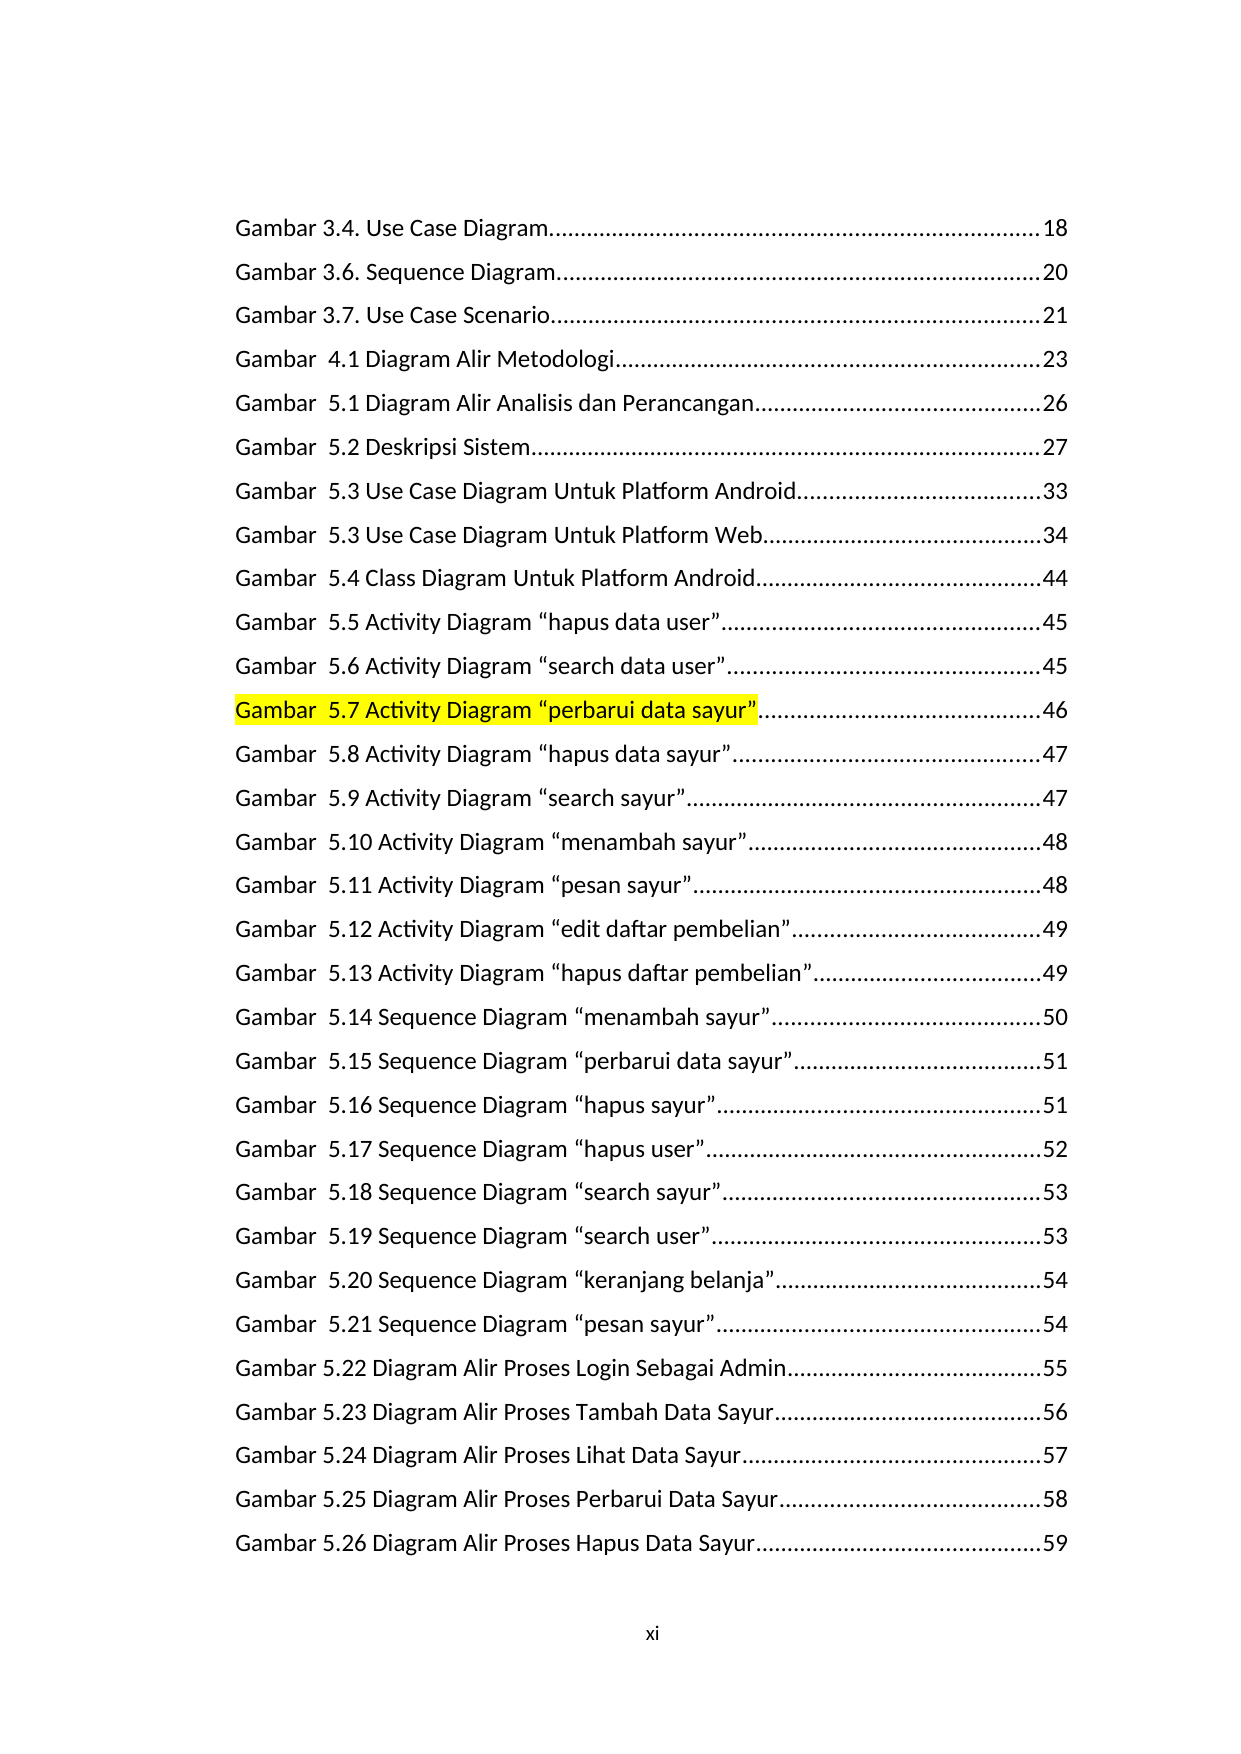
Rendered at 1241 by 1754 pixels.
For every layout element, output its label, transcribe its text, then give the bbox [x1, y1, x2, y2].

text Gambar 5.12 Activity Diagram “edit daftar pembelian” 49 [235, 913, 1069, 944]
text Gambar 5.3 Use Case Diagram Untuk Platform Android 33 [235, 475, 1069, 505]
text Gambar 5.24 Diagram Alir Proses Lihat Data Sayur 57 [235, 1440, 1069, 1470]
text Gambar 5.11 Activity Diagram “pesan sayur” 48 [235, 869, 1069, 900]
text Gambar 5.1 Diagram Alir Analisis dan Perancangan 26 [235, 387, 1069, 418]
text Gambar 5.2 Deskripsi Sistem 27 [235, 431, 1069, 462]
text Gambar 5.9 Activity Diagram “search sayur” 47 [235, 782, 1069, 812]
text Gambar 5.5 Activity Diagram “hapus data user” 45 [235, 606, 1069, 637]
text Gambar 5.19 Sequence Diagram “search user” 53 [235, 1220, 1069, 1251]
text Gambar 5.18 Sequence Diagram “search sayur” 53 [235, 1177, 1069, 1207]
text Gambar 5.20 Sequence Diagram “keranjang belanja” 54 [235, 1264, 1069, 1295]
text Gambar 5.13 Activity Diagram “hapus daftar pembelian” 49 [235, 957, 1069, 988]
text Gambar 5.3 Use Case Diagram Untuk Platform Web 34 [235, 519, 1069, 549]
text Gambar 5.26 Diagram Alir Proses Hapus Data Sayur 59 [235, 1527, 1069, 1558]
text Gambar 5.7 Activity Diagram “perbarui data sayur” 46 [758, 694, 1069, 725]
text Gambar 5.10 Activity Diagram “menambah sayur” 48 [235, 826, 1069, 856]
text Gambar 5.25 Diagram Alir Proses Perbarui Data Sayur 58 [235, 1483, 1069, 1514]
text Gambar 3.4. Use Case Diagram. 18 [235, 212, 1069, 242]
text Gambar 4.1 Diagram Alir Metodologi 23 [235, 343, 1069, 374]
text Gambar 3.7. Use Case Scenario. 21 [235, 299, 1069, 330]
text Gambar 5.17 Sequence Diagram “hapus user” 52 [235, 1133, 1069, 1163]
text Gambar 5.4 Class Diagram Untuk Platform Android 44 [235, 563, 1069, 593]
text Gambar 5.6 Activity Diagram “search data user” 45 [235, 650, 1069, 681]
text Gambar 5.15 Sequence Diagram “perbarui data sayur” 51 [235, 1045, 1069, 1076]
text Gambar 5.21 Sequence Diagram “pesan sayur” 54 [235, 1308, 1069, 1339]
text Gambar 5.16 Sequence Diagram “hapus sayur” 51 [235, 1089, 1069, 1119]
text Gambar 5.23 Diagram Alir Proses Tambah Data Sayur 56 [235, 1396, 1069, 1426]
text Gambar 3.6. Sequence Diagram. 20 [235, 256, 1069, 286]
text Gambar 5.8 Activity Diagram “hapus data sayur” 47 [235, 738, 1069, 768]
text Gambar 5.14 Sequence Diagram “menambah sayur” 50 [235, 1001, 1069, 1032]
text Gambar 5.22 Diagram Alir Proses Login Sebagai Admin 55 [235, 1352, 1069, 1382]
